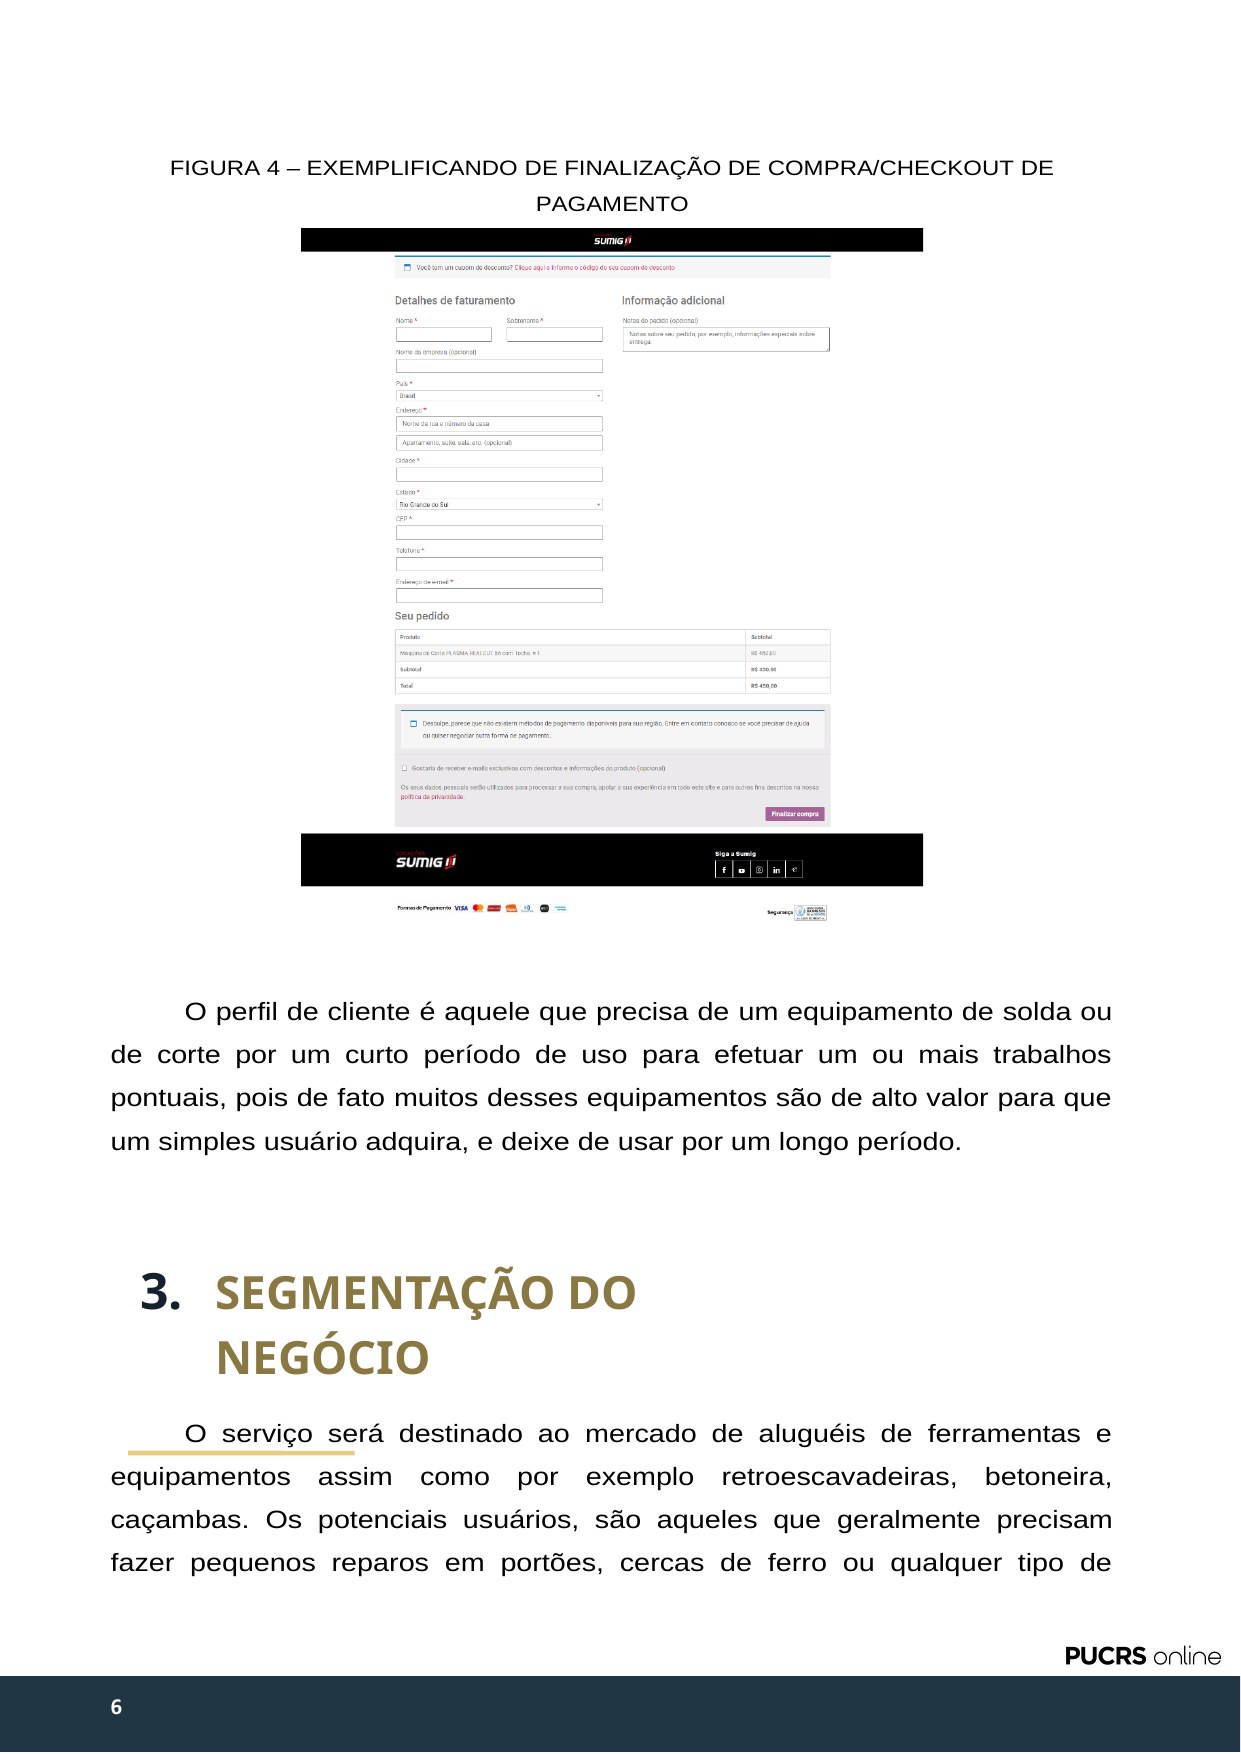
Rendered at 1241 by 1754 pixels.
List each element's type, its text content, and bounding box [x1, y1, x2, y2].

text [110, 1419, 1114, 1577]
subtitle SEGMENTAÇÃO DO NEGÓCIO [140, 1256, 819, 1388]
text FIGURA 4 – EXEMPLIFICANDO DE FINALIZAÇÃO DE COMPRA/CHECKOUT DE PAGAMENTO [110, 156, 1114, 216]
picture [301, 228, 924, 939]
text O perfil de cliente é aquele que precisa de um equipamento de solda ou de corte por um curto período de uso para efetuar um ou mais trabalhos pontuais, pois de fato muitos desses equipamentos são de alto valor para que um simples usuário adquira, e deixe de usar por um longo período. [110, 997, 1114, 1155]
picture [1064, 1645, 1222, 1667]
